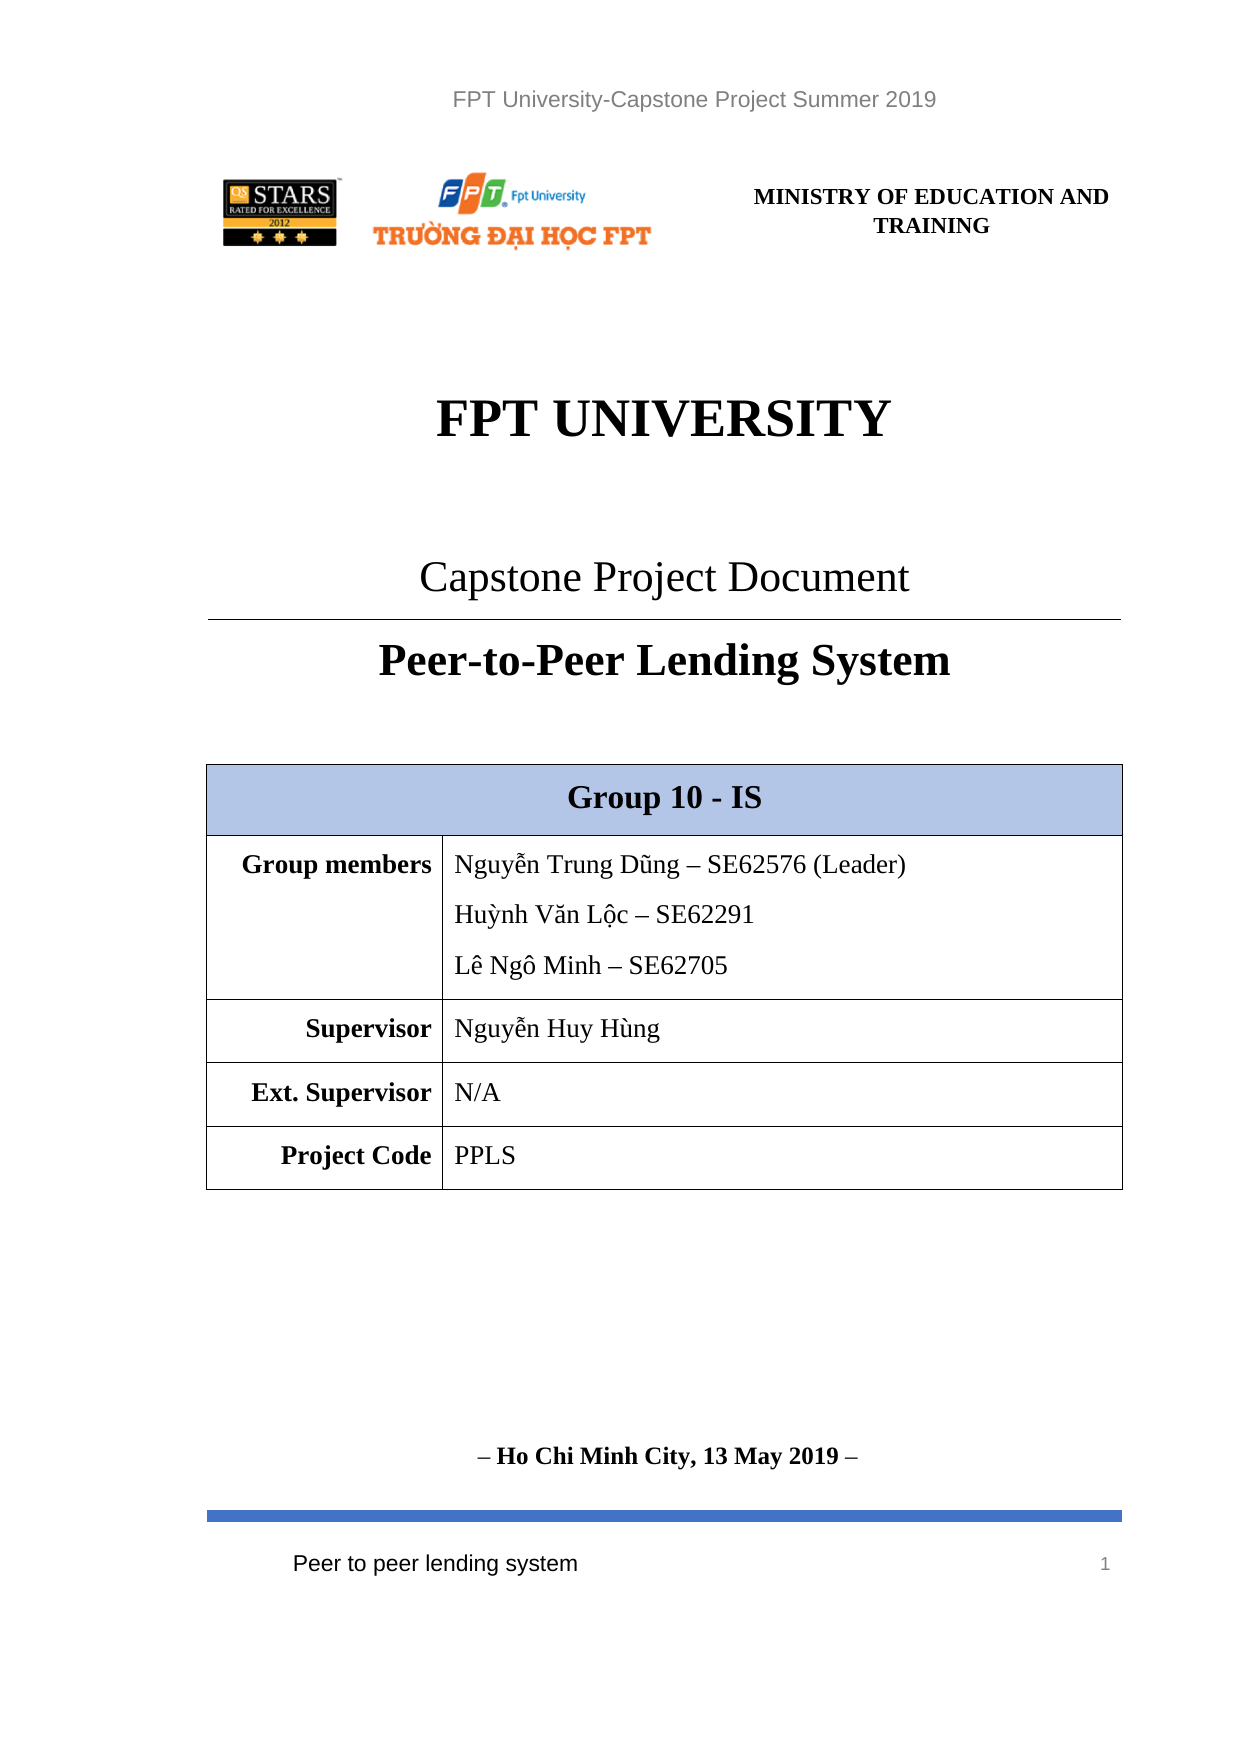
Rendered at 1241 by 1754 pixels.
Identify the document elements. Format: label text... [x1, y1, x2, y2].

table_cell Group members [207, 836, 442, 999]
table_cell N/A [443, 1063, 1122, 1126]
table_cell PPLS [443, 1127, 1122, 1189]
table_cell Group 10 - IS [207, 765, 1122, 835]
table_cell Supervisor [207, 1000, 442, 1062]
table_header [207, 148, 693, 280]
table_header Capstone Project Document [207, 538, 1122, 619]
picture [218, 160, 654, 262]
text – Ho Chi Minh City, 13 May 2019 – [207, 1441, 1122, 1470]
table_header MINISTRY OF EDUCATION AND TRAINING [694, 148, 1170, 280]
table_cell Nguyễn Trung Dũng – SE62576 (Leader) Huỳnh Văn Lộc – SE62291 Lê Ngô Minh – SE62705 [443, 836, 1122, 999]
text FPT UNIVERSITY [207, 385, 1122, 448]
table_cell Project Code [207, 1127, 442, 1189]
table_cell Peer-to-Peer Lending System [207, 619, 1122, 764]
table_cell Ext. Supervisor [207, 1063, 442, 1126]
table_cell Nguyễn Huy Hùng [443, 1000, 1122, 1062]
